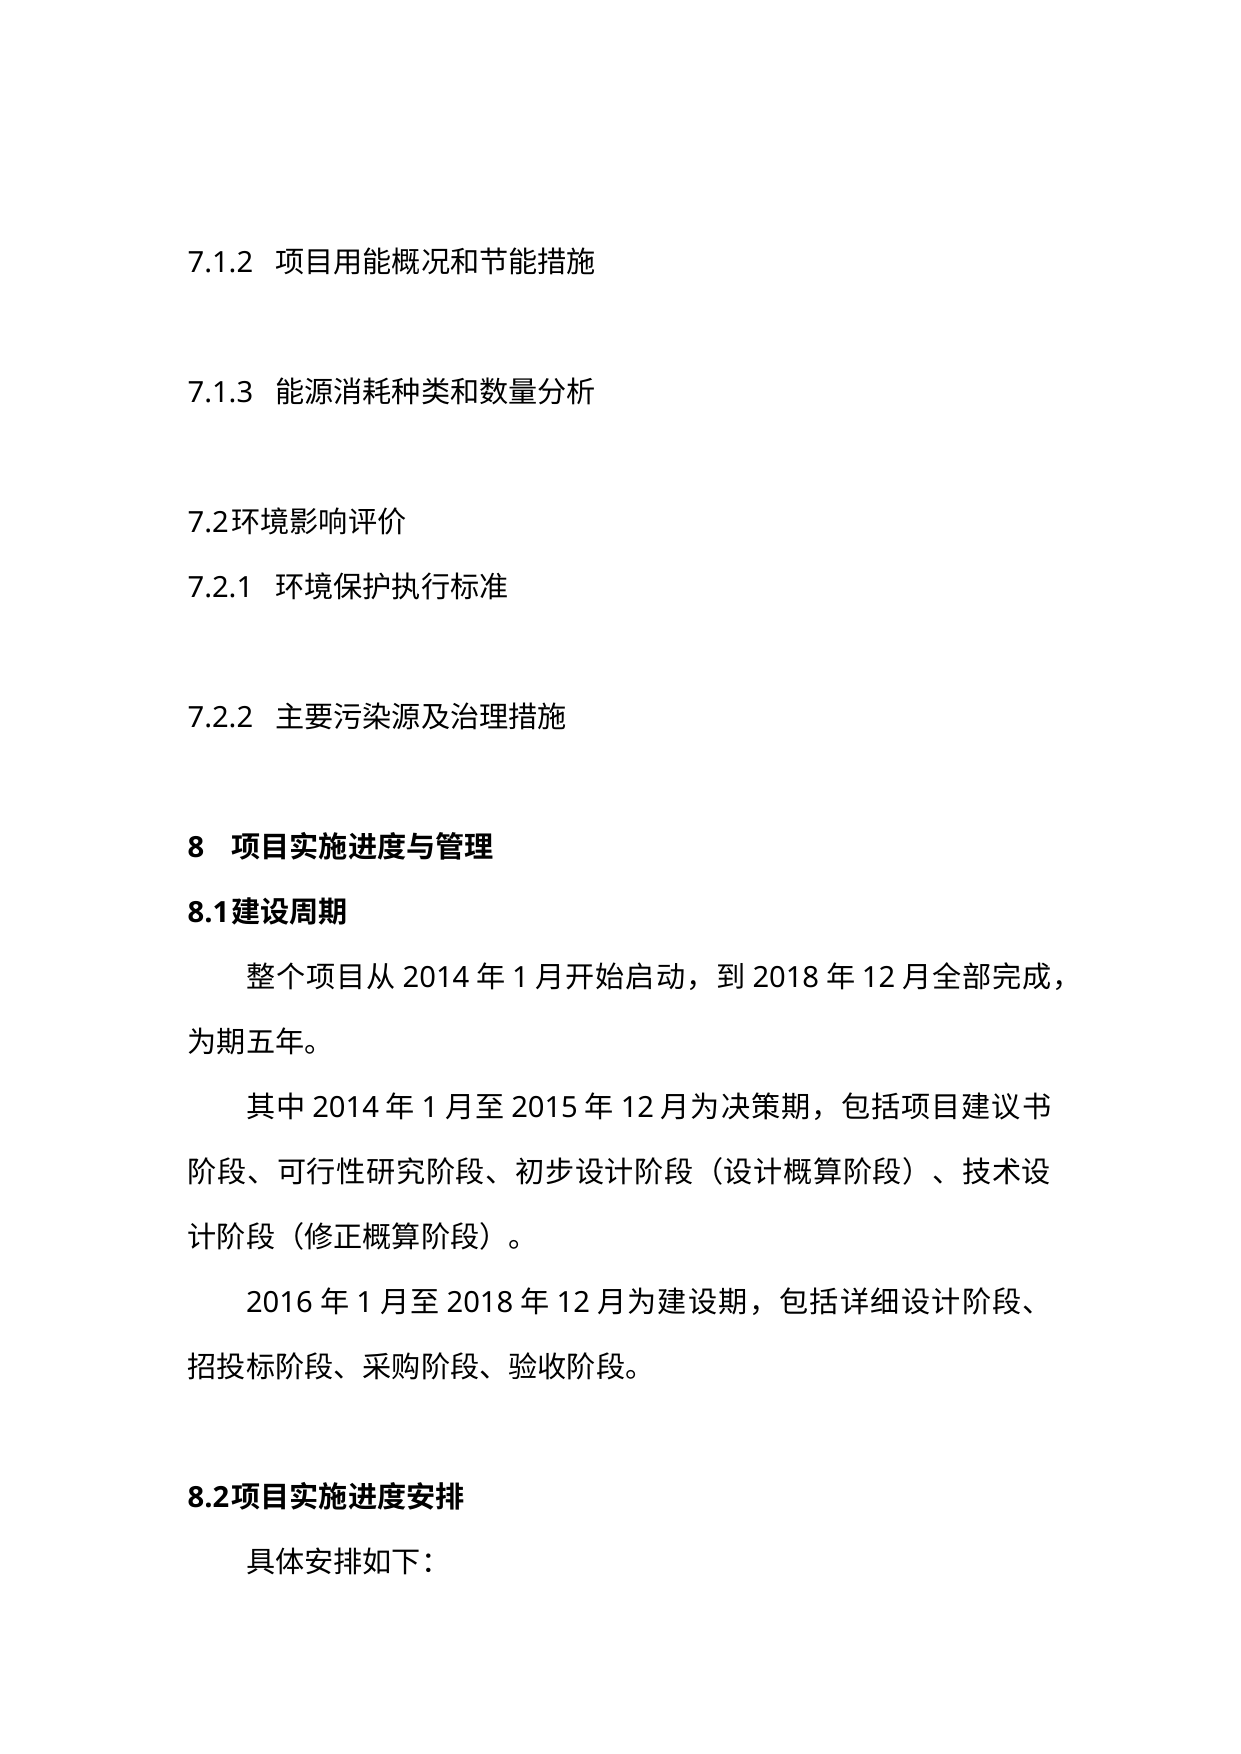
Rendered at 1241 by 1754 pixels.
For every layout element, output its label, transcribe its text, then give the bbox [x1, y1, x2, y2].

text 7.1.3 能源消耗种类和数量分析 [187, 357, 1053, 422]
text 8.1 建设周期 [187, 877, 1053, 942]
text 8 项目实施进度与管理 [187, 812, 1053, 877]
text 整个项目从2014年1月开始启动，到2018年12月全部完成，为期五年。 [187, 942, 1053, 1072]
text 8.2 项目实施进度安排 [187, 1462, 1053, 1527]
text 7.2.2 主要污染源及治理措施 [187, 682, 1053, 747]
text 7.1.2 项目用能概况和节能措施 [187, 227, 1053, 292]
text 2016年1月至2018年12月为建设期，包括详细设计阶段、招投标阶段、采购阶段、验收阶段。 [187, 1267, 1053, 1397]
text 具体安排如下： [187, 1527, 1053, 1592]
text 7.2.1 环境保护执行标准 [187, 552, 1053, 617]
text 其中2014年1月至2015年12月为决策期，包括项目建议书阶段、可行性研究阶段、初步设计阶段（设计概算阶段）、技术设计阶段（修正概算阶段）。 [187, 1072, 1053, 1267]
text 7.2 环境影响评价 [187, 487, 1053, 552]
